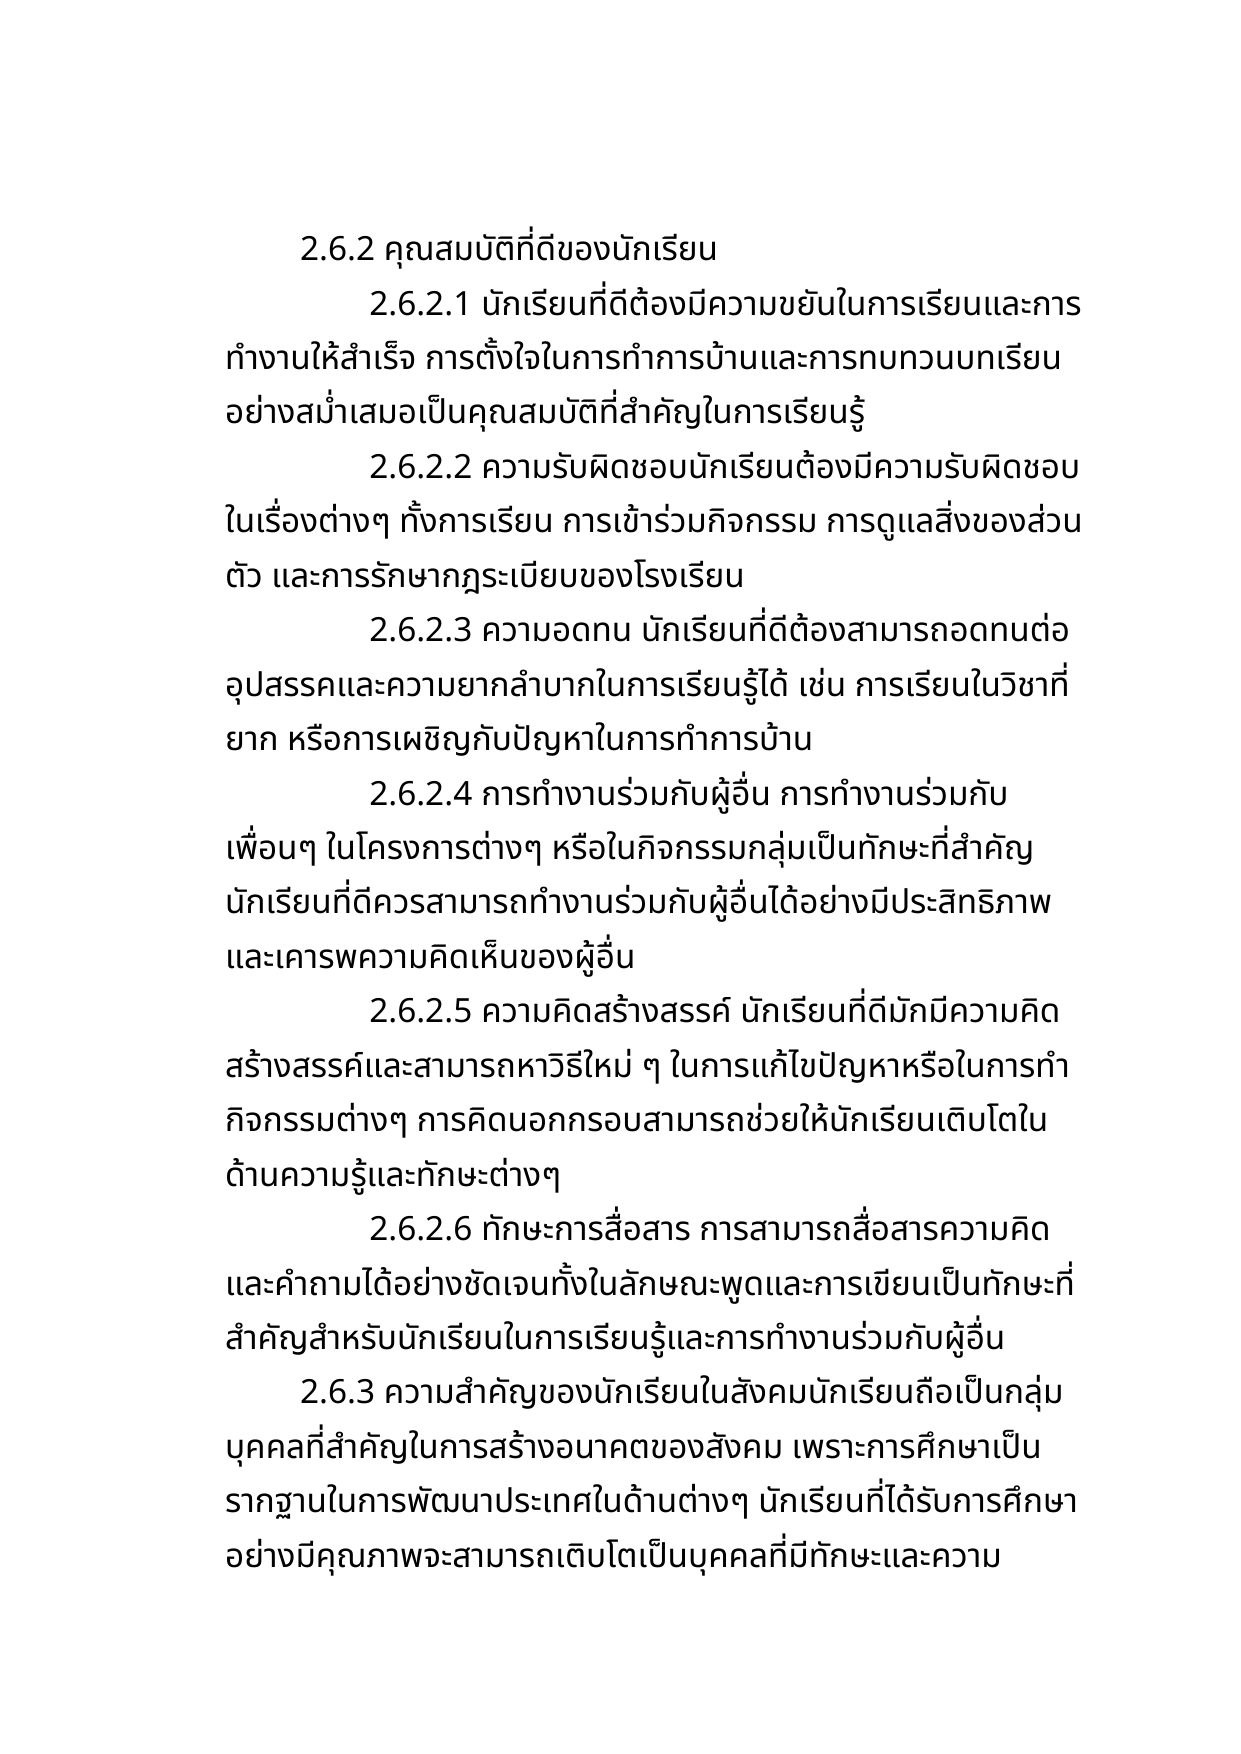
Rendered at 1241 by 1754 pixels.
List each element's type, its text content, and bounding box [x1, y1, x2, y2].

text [225, 1368, 1090, 1582]
text 2.6.2.6 ทักษะการสื่อสาร การสามารถสื่อสารความคิดและคำถามได้อย่างชัดเจนทั้งในลักษณะพูดและการเขียนเป็นทักษะที่สำคัญสำหรับนักเรียนในการเรียนรู้และการทำงานร่วมกับผู้อื่น [225, 1205, 1090, 1364]
text 2.6.2.3 ความอดทน นักเรียนที่ดีต้องสามารถอดทนต่ออุปสรรคและความยากลำบากในการเรียนรู้ได้ เช่น การเรียนในวิชาที่ยาก หรือการเผชิญกับปัญหาในการทำการบ้าน [225, 606, 1090, 766]
text 2.6.2.2 ความรับผิดชอบนักเรียนต้องมีความรับผิดชอบในเรื่องต่างๆ ทั้งการเรียน การเข้าร่วมกิจกรรม การดูแลสิ่งของส่วนตัว และการรักษากฎระเบียบของโรงเรียน [225, 443, 1090, 602]
text 2.6.2.1 นักเรียนที่ดีต้องมีความขยันในการเรียนและการทำงานให้สำเร็จ การตั้งใจในการทำการบ้านและการทบทวนบทเรียนอย่างสม่ำเสมอเป็นคุณสมบัติที่สำคัญในการเรียนรู้ [225, 279, 1090, 439]
text 2.6.2.4 การทำงานร่วมกับผู้อื่น การทำงานร่วมกับเพื่อนๆ ในโครงการต่างๆ หรือในกิจกรรมกลุ่มเป็นทักษะที่สำคัญ นักเรียนที่ดีควรสามารถทำงานร่วมกับผู้อื่นได้อย่างมีประสิทธิภาพและเคารพความคิดเห็นของผู้อื่น [225, 769, 1090, 983]
text 2.6.2 คุณสมบัติที่ดีของนักเรียน [225, 225, 1090, 276]
text 2.6.2.5 ความคิดสร้างสรรค์ นักเรียนที่ดีมักมีความคิดสร้างสรรค์และสามารถหาวิธีใหม่ ๆ ในการแก้ไขปัญหาหรือในการทำกิจกรรมต่างๆ การคิดนอกกรอบสามารถช่วยให้นักเรียนเติบโตในด้านความรู้และทักษะต่างๆ [225, 987, 1090, 1201]
